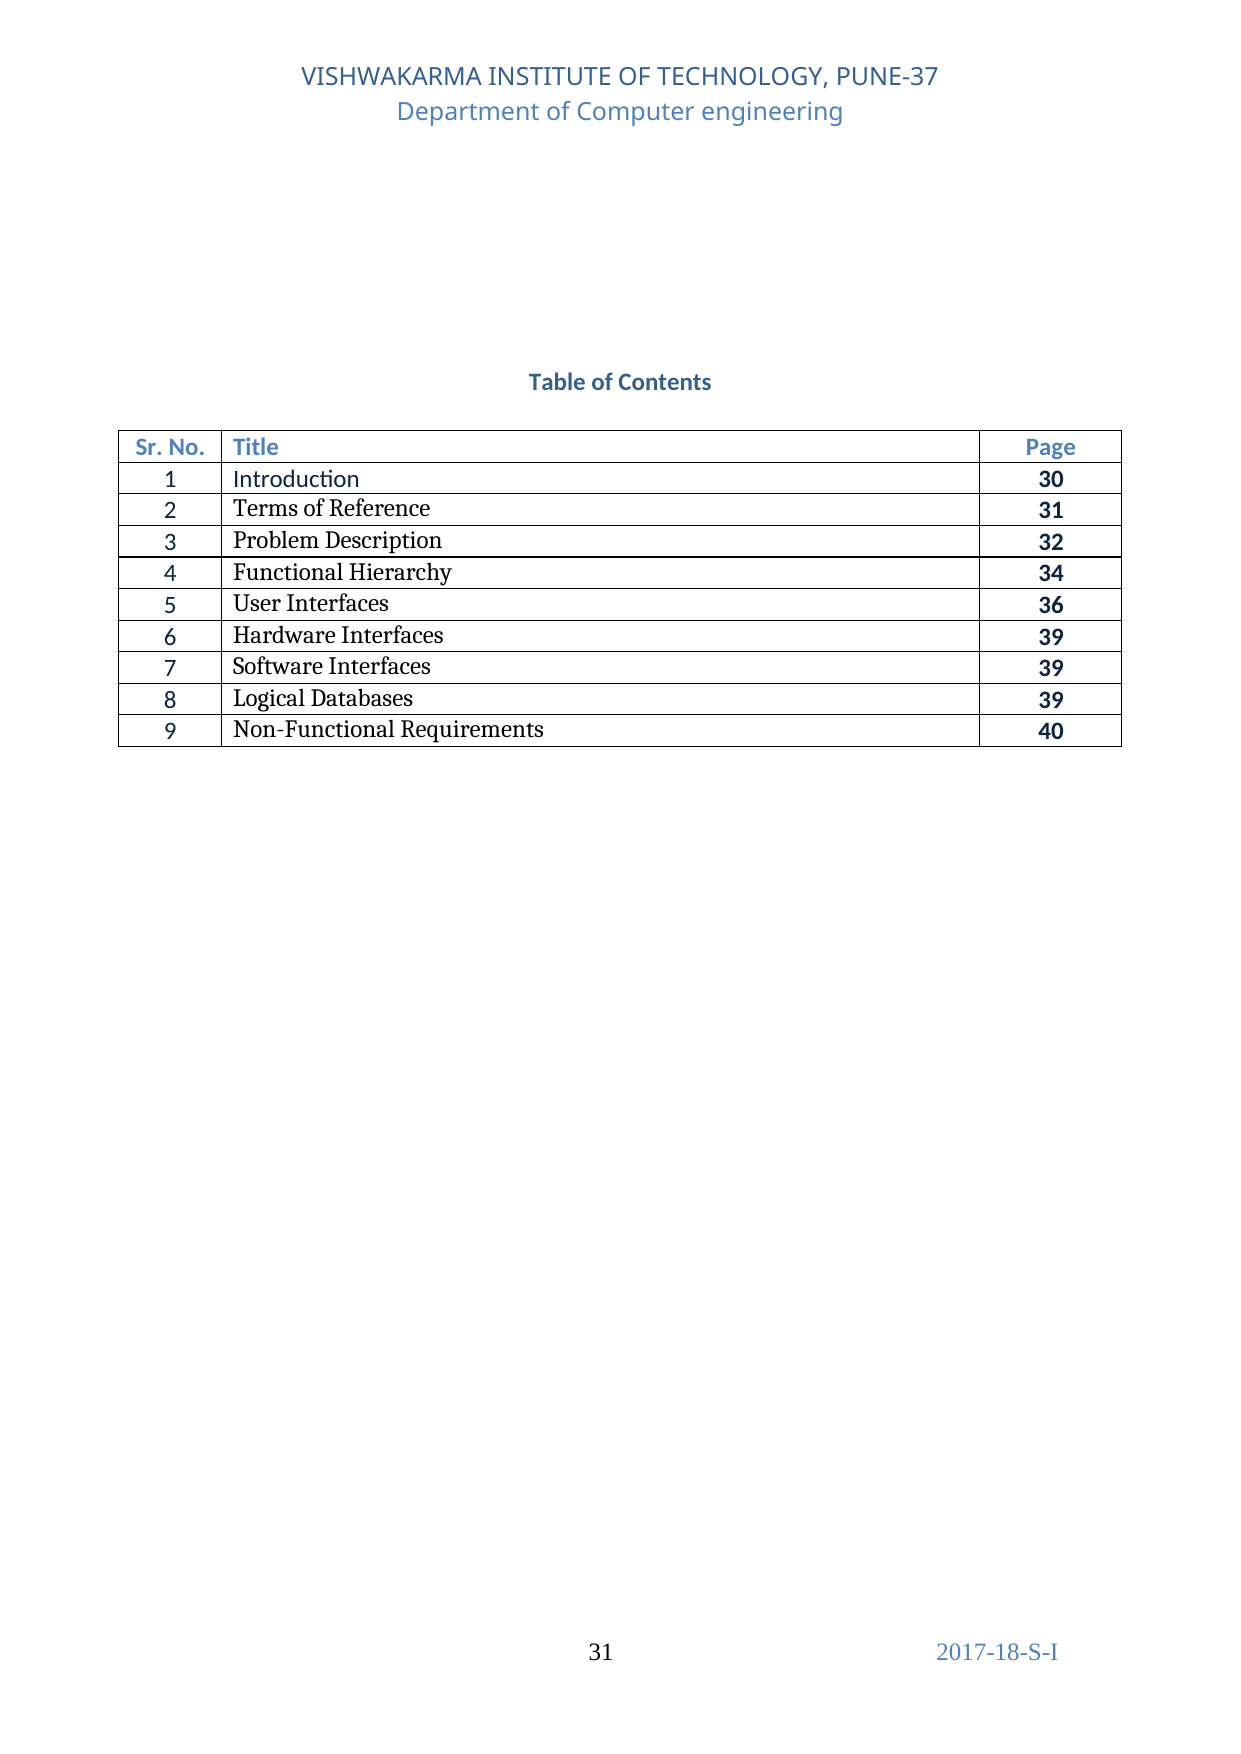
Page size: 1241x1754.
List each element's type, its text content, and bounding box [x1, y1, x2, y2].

table_cell 34 [980, 558, 1121, 588]
table_header Title [222, 431, 979, 462]
table_cell Introduction [222, 463, 979, 493]
table_cell 6 [119, 621, 221, 651]
table_cell 3 [119, 526, 221, 556]
table_cell 36 [980, 589, 1121, 619]
table_cell 4 [119, 558, 221, 588]
table_cell Non-Functional Requirements [222, 715, 979, 746]
table_cell 5 [119, 589, 221, 619]
table_cell Functional Hierarchy [222, 558, 979, 588]
table_cell Logical Databases [222, 684, 979, 714]
table_cell 1 [119, 463, 221, 493]
table_cell 2 [119, 494, 221, 525]
table_cell Terms of Reference [222, 494, 979, 525]
table_cell Hardware Interfaces [222, 621, 979, 651]
table_cell 39 [980, 652, 1121, 683]
table_cell 32 [980, 526, 1121, 556]
text Table of Contents [118, 366, 1122, 396]
table_cell User Interfaces [222, 589, 979, 619]
table_cell 39 [980, 684, 1121, 714]
table_cell 39 [980, 621, 1121, 651]
table_cell Problem Description [222, 526, 979, 556]
table_cell 31 [980, 494, 1121, 525]
table_header Sr. No. [119, 431, 221, 462]
table_cell 40 [980, 715, 1121, 746]
table_cell Software Interfaces [222, 652, 979, 683]
table_cell 9 [119, 715, 221, 746]
table_cell 8 [119, 684, 221, 714]
table_cell 7 [119, 652, 221, 683]
table_header Page [980, 431, 1121, 462]
table_cell 30 [980, 463, 1121, 493]
